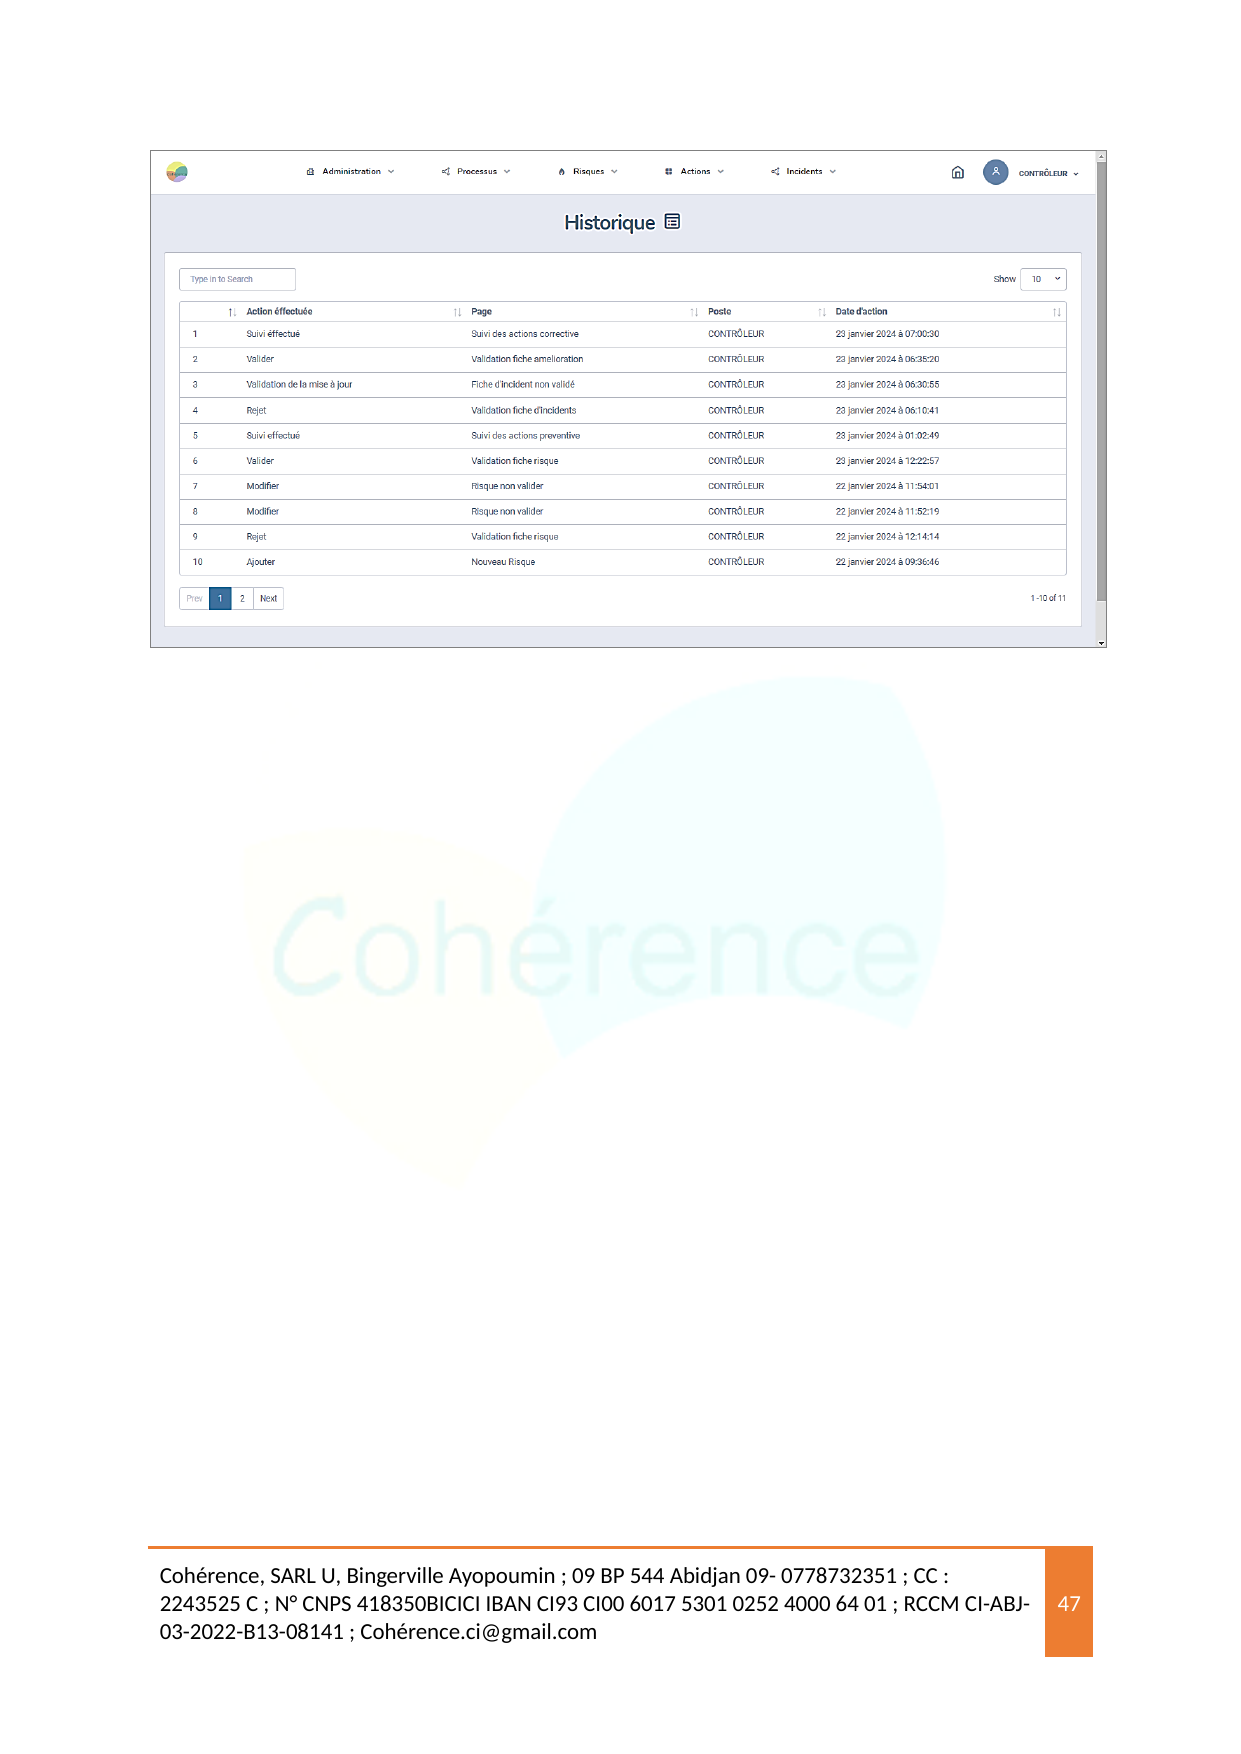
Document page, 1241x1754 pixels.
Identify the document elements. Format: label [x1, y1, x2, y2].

picture [151, 151, 1106, 647]
